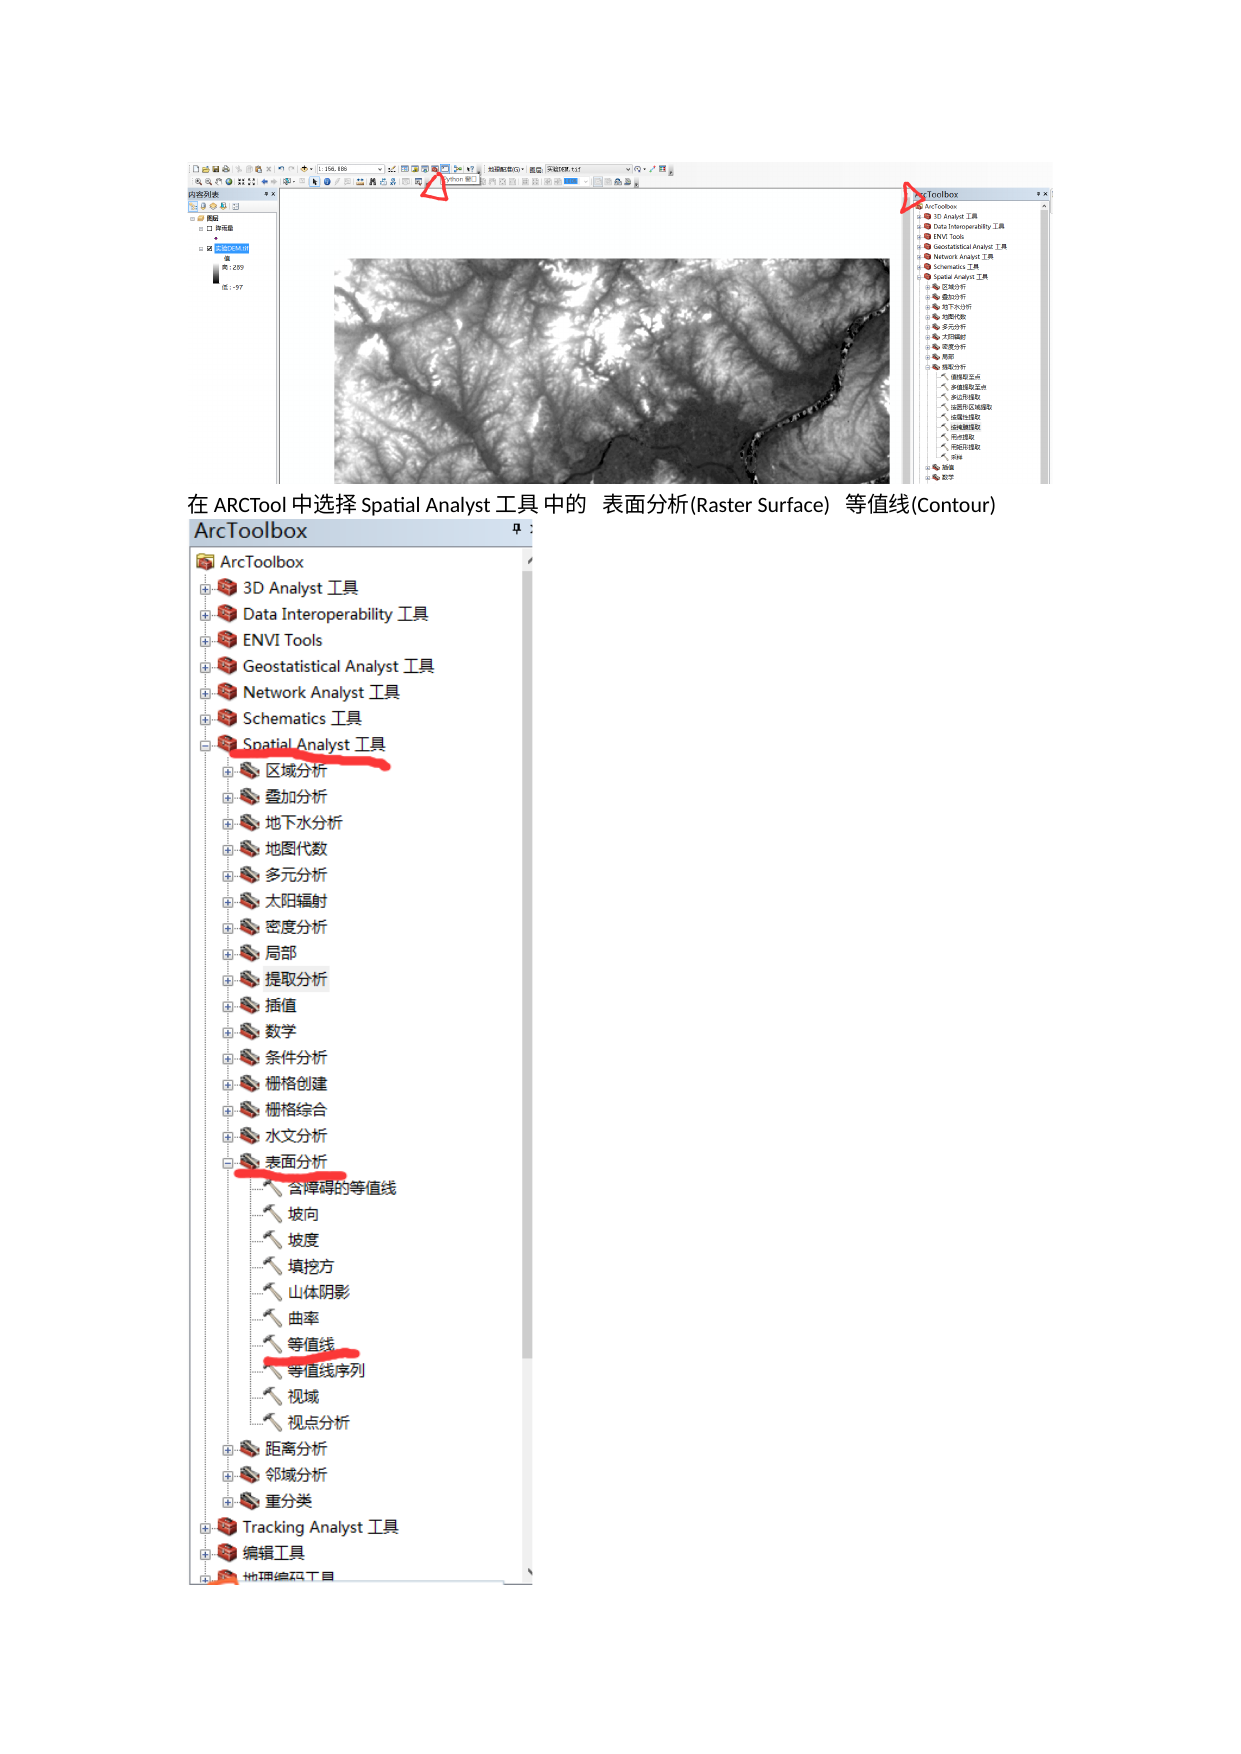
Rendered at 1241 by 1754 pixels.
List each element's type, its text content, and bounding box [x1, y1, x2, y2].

text 在ARCTool中选择Spatial Analyst工具 中的 表面分析(Raster Surface) 等值线(Contour) [187, 484, 1053, 519]
picture [187, 519, 533, 1585]
picture [187, 162, 1053, 484]
